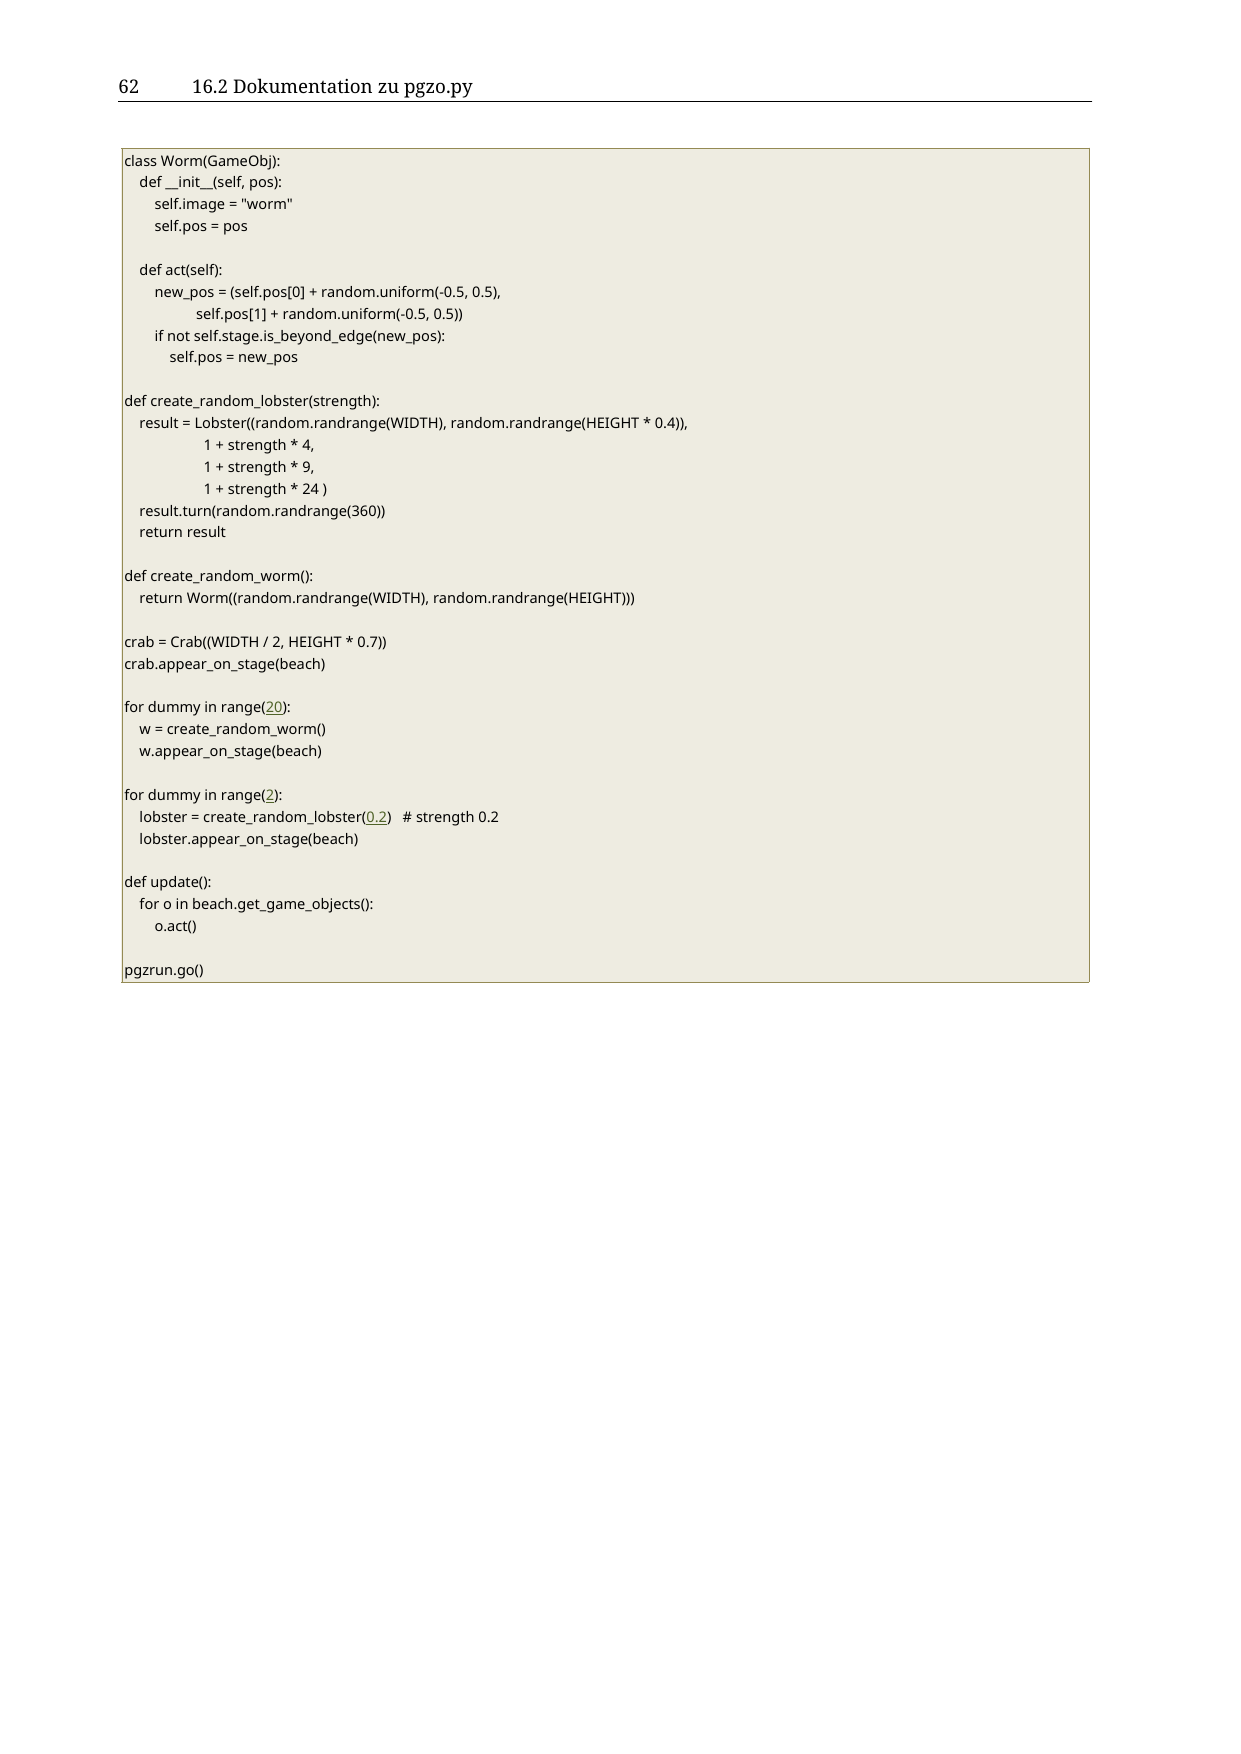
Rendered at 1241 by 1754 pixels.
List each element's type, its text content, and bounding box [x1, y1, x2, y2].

text crab.appear_on_stage(beach) [123, 651, 1089, 673]
text lobster = create_random_lobster(0.2) # strength 0.2 [123, 804, 1089, 826]
text lobster.appear_on_stage(beach) [123, 826, 1089, 848]
text self.pos = pos [123, 213, 1089, 235]
text result.turn(random.randrange(360)) [123, 498, 1089, 519]
text def act(self): [123, 257, 1089, 279]
text for o in beach.get_game_objects(): [123, 891, 1089, 913]
text def create_random_lobster(strength): [123, 388, 1089, 410]
text return Worm((random.randrange(WIDTH), random.randrange(HEIGHT))) [123, 585, 1089, 607]
text self.pos = new_pos [123, 344, 1089, 366]
text w = create_random_worm() [123, 716, 1089, 738]
text class Worm(GameObj): [123, 149, 1089, 169]
text result = Lobster((random.randrange(WIDTH), random.randrange(HEIGHT * 0.4)), [123, 410, 1089, 432]
text for dummy in range(20): [123, 694, 1089, 716]
text self.image = "worm" [123, 191, 1089, 213]
text w.appear_on_stage(beach) [123, 738, 1089, 760]
text 1 + strength * 4, [123, 432, 1089, 454]
text 1 + strength * 24 ) [123, 476, 1089, 498]
text o.act() [123, 913, 1089, 935]
text crab = Crab((WIDTH / 2, HEIGHT * 0.7)) [123, 629, 1089, 651]
text 1 + strength * 9, [123, 454, 1089, 476]
text return result [123, 519, 1089, 541]
text def create_random_worm(): [123, 563, 1089, 585]
text if not self.stage.is_beyond_edge(new_pos): [123, 323, 1089, 344]
text def update(): [123, 869, 1089, 891]
text pgzrun.go() [123, 957, 1089, 982]
text def __init__(self, pos): [123, 169, 1089, 191]
text self.pos[1] + random.uniform(-0.5, 0.5)) [123, 301, 1089, 323]
text new_pos = (self.pos[0] + random.uniform(-0.5, 0.5), [123, 279, 1089, 301]
text for dummy in range(2): [123, 782, 1089, 804]
